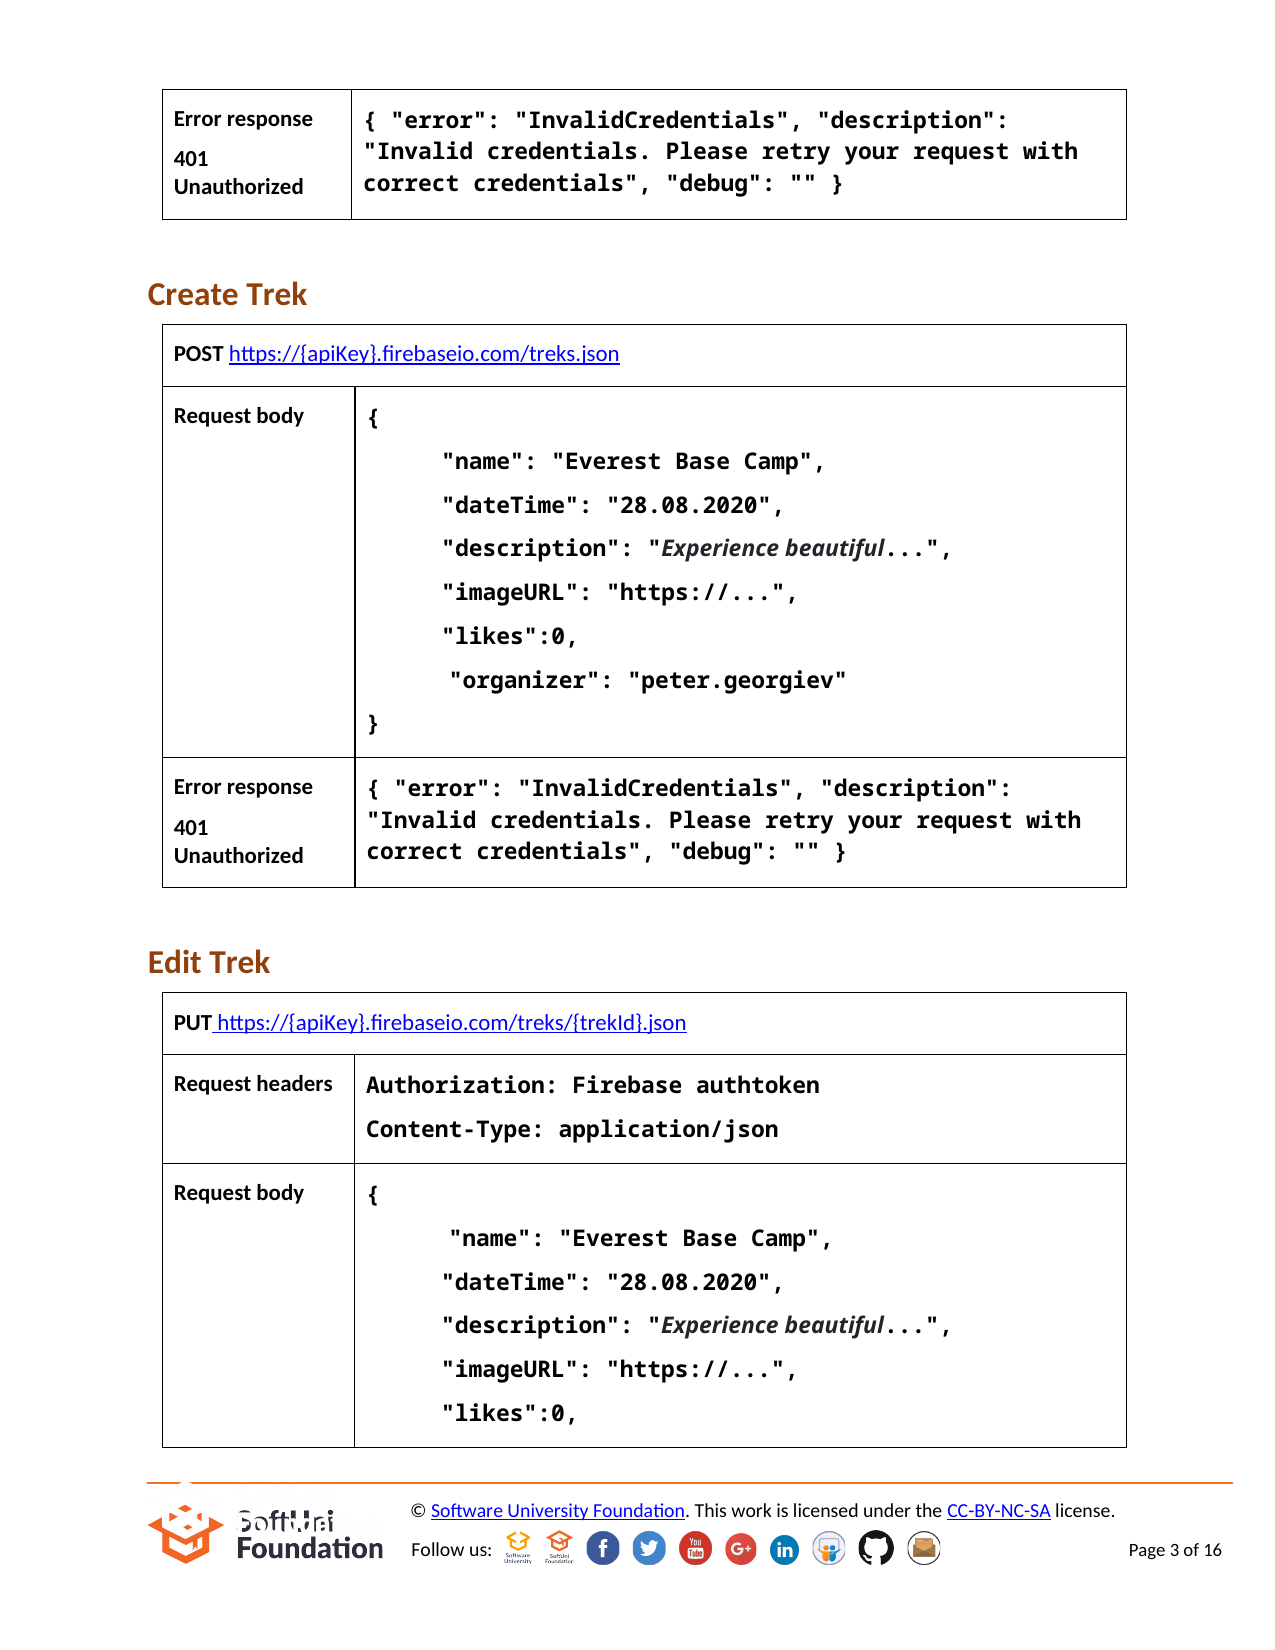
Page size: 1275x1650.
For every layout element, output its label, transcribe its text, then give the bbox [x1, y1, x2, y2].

table_header PUT https://{apiKey}.firebaseio.com/treks/{trekId}.json [163, 993, 1126, 1054]
picture [907, 1531, 941, 1565]
picture [770, 1535, 778, 1544]
table_cell Authorization: Firebase authtoken Content-Type: application/json [355, 1055, 1126, 1163]
table_header POST https://{apiKey}.firebaseio.com/treks.json [163, 325, 1126, 386]
subtitle Edit Trek [148, 941, 1127, 982]
table_cell Error response 401 Unauthorized [163, 758, 354, 887]
picture [725, 1533, 757, 1565]
table_cell { "error": "InvalidCredentials", "description": "Invalid credentials. Please retry your request with correct credentials", "debug": "" } [352, 90, 1126, 219]
picture [545, 1530, 574, 1565]
picture [147, 1480, 383, 1564]
picture [858, 1530, 894, 1565]
picture [586, 1531, 620, 1565]
picture [770, 1556, 778, 1565]
table_cell { "error": "InvalidCredentials", "description": "Invalid credentials. Please retry your request with correct credentials", "debug": "" } [356, 758, 1126, 887]
picture [791, 1556, 799, 1565]
table_cell Request headers [163, 1055, 354, 1163]
table_cell Request body [163, 1164, 354, 1447]
picture [679, 1531, 712, 1565]
subtitle Create Trek [148, 273, 1127, 314]
table_cell Request body [163, 387, 354, 757]
picture [812, 1531, 846, 1565]
picture [632, 1531, 666, 1565]
picture [791, 1535, 799, 1544]
picture [504, 1531, 532, 1565]
picture [783, 1547, 792, 1556]
table_cell Error response 401 Unauthorized [163, 90, 351, 219]
